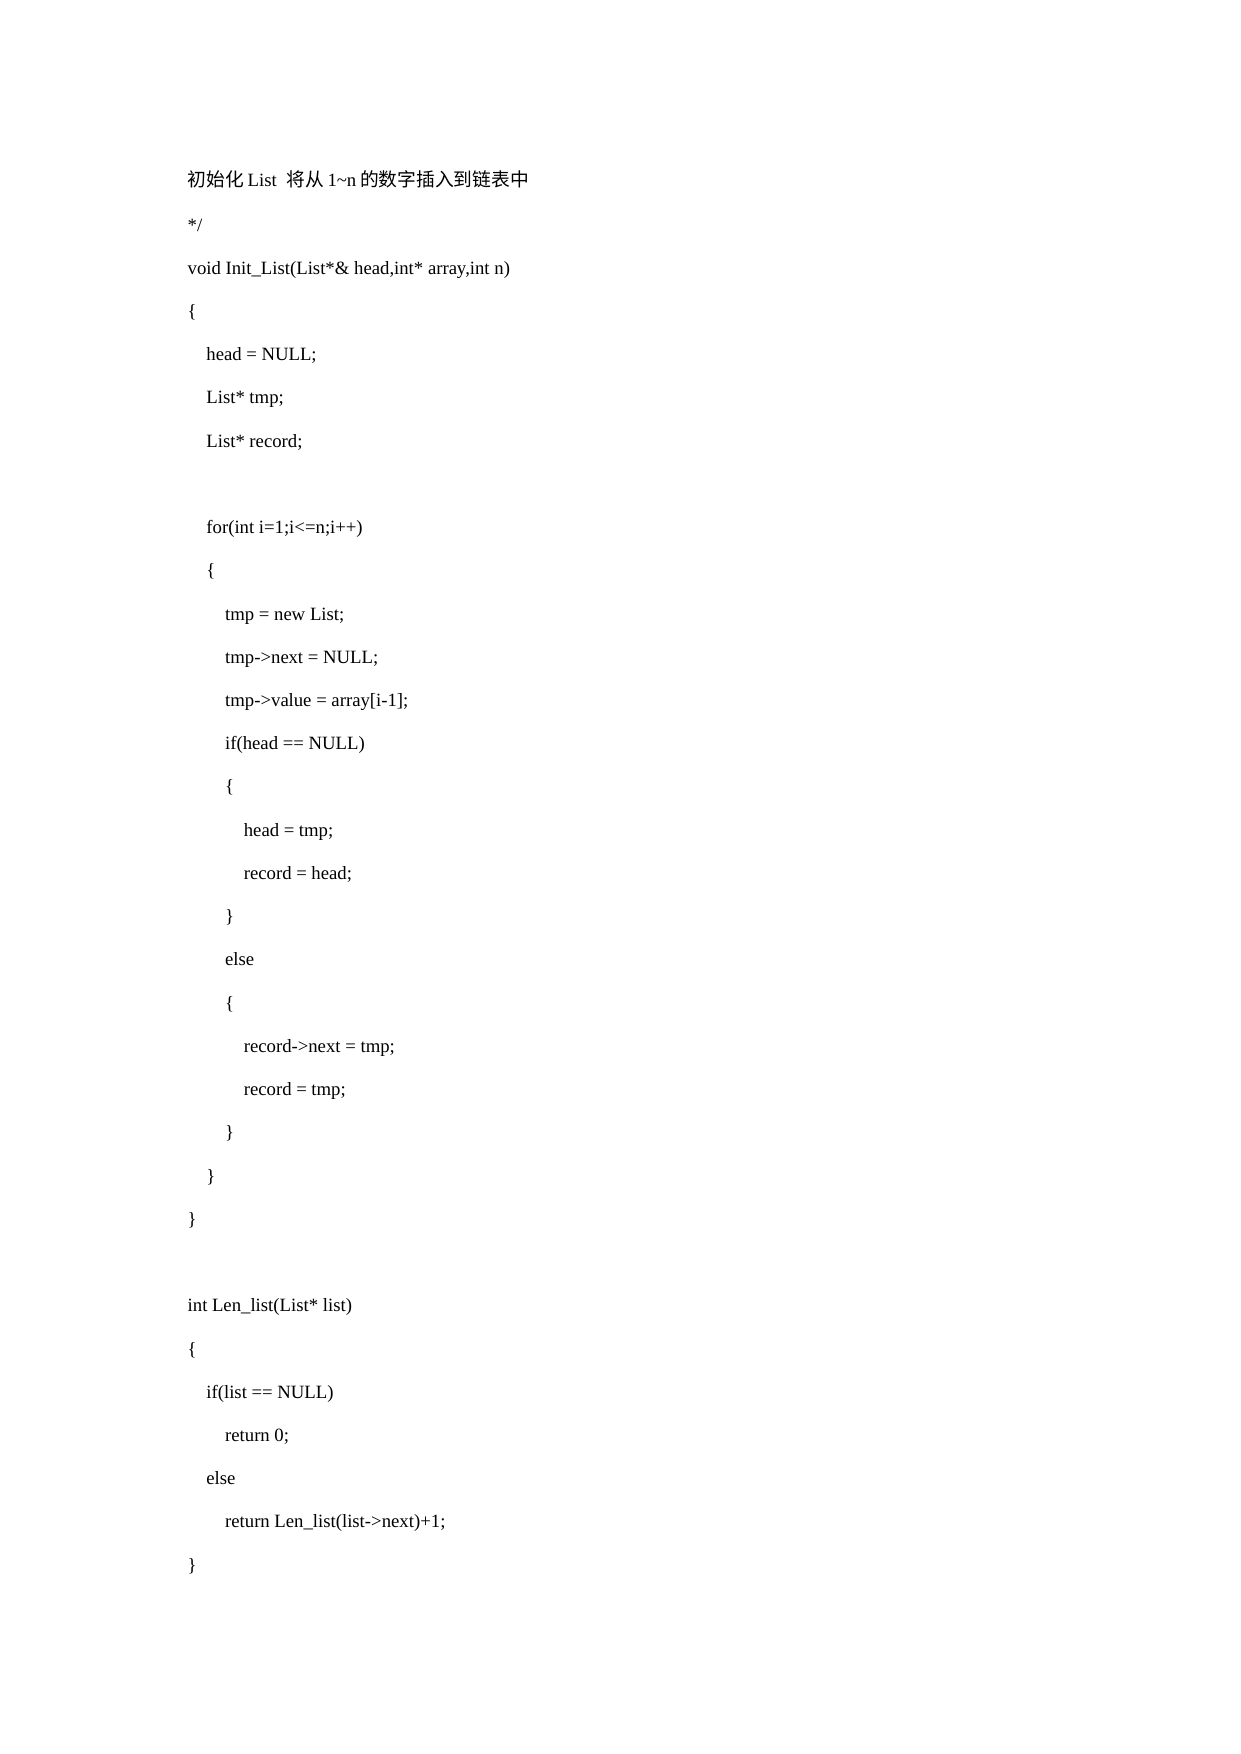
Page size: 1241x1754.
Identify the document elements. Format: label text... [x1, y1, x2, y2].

text */ [187, 208, 1053, 241]
text } [187, 1116, 1053, 1148]
text void Init_List(List*& head,int* array,int n) [187, 251, 1053, 284]
text 初始化List 将从1~n的数字插入到链表中 [187, 162, 1053, 194]
text return Len_list(list->next)+1; [187, 1505, 1053, 1537]
text List* tmp; [187, 381, 1053, 413]
text } [187, 900, 1053, 932]
text } [187, 1159, 1053, 1192]
text record = head; [187, 856, 1053, 889]
text { [187, 1332, 1053, 1364]
text List* record; [187, 424, 1053, 457]
text tmp->value = array[i-1]; [187, 683, 1053, 716]
text } [187, 1202, 1053, 1235]
text for(int i=1;i<=n;i++) [187, 511, 1053, 543]
text { [187, 986, 1053, 1019]
text else [187, 943, 1053, 975]
text record->next = tmp; [187, 1029, 1053, 1062]
text record = tmp; [187, 1073, 1053, 1105]
text else [187, 1462, 1053, 1494]
text if(head == NULL) [187, 727, 1053, 759]
text if(list == NULL) [187, 1375, 1053, 1408]
text { [187, 554, 1053, 586]
text { [187, 294, 1053, 327]
text head = tmp; [187, 813, 1053, 846]
text } [187, 1548, 1053, 1581]
text head = NULL; [187, 338, 1053, 370]
text int Len_list(List* list) [187, 1289, 1053, 1321]
text tmp->next = NULL; [187, 640, 1053, 673]
text { [187, 770, 1053, 802]
text tmp = new List; [187, 597, 1053, 629]
text return 0; [187, 1418, 1053, 1451]
